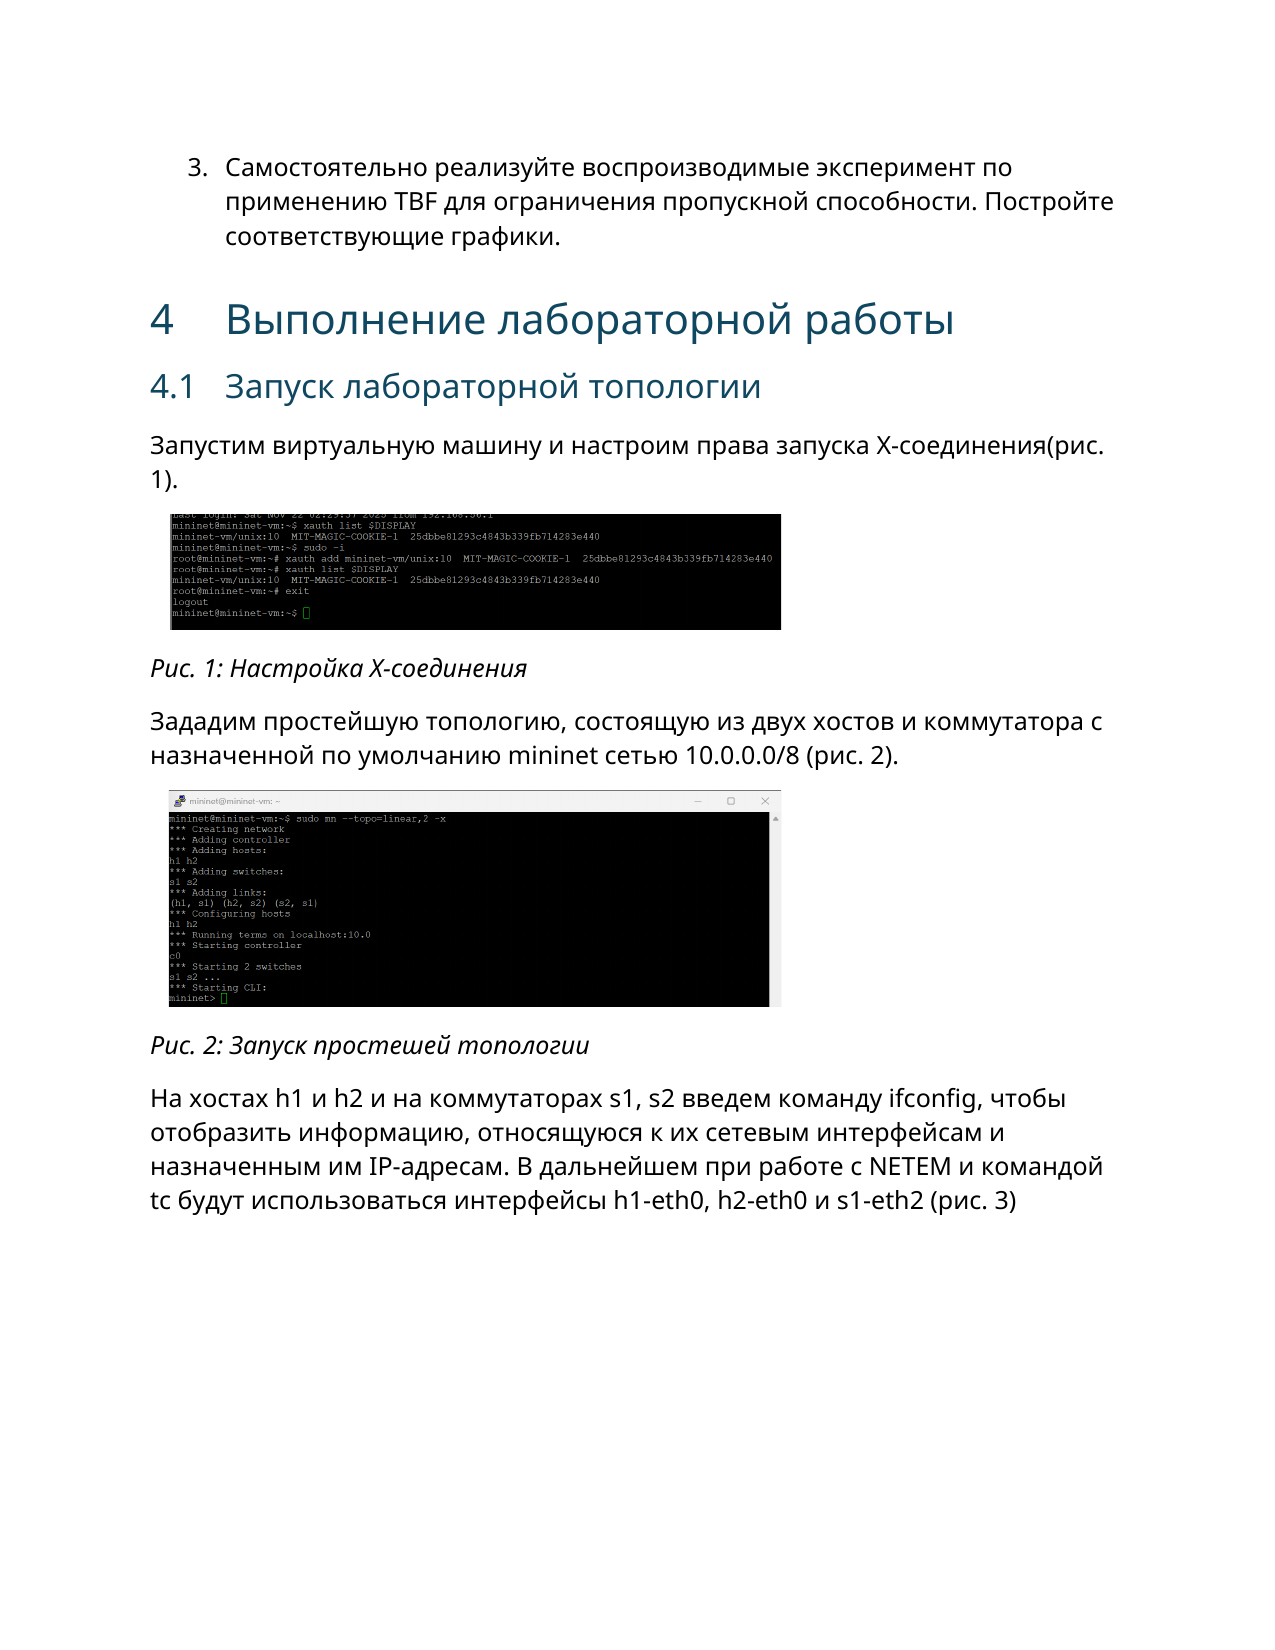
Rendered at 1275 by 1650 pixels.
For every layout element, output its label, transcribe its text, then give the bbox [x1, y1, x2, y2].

subtitle 4 Выполнение лабораторной работы [150, 290, 1125, 346]
text Запустим виртуальную машину и настроим права запуска X-соединения(рис. 1). [150, 427, 1125, 495]
picture [168, 514, 782, 630]
text Рис. 2: Запуск простешей топологии [150, 1028, 1125, 1062]
picture [168, 790, 782, 1007]
list Самостоятельно реализуйте воспроизводимые эксперимент по применению TBF для ограничения пропускной способности. Постройте соответствующие графики. [187, 150, 1125, 252]
text Зададим простейшую топологию, состоящую из двух хостов и коммутатора с назначенной по умолчанию mininet сетью 10.0.0.0/8 (рис. 2). [150, 703, 1125, 771]
text Рис. 1: Настройка X-соединения [150, 651, 1125, 684]
subtitle 4.1 Запуск лабораторной топологии [150, 363, 1125, 408]
text На хостах h1 и h2 и на коммутаторах s1, s2 введем команду ifconfig, чтобы отобразить информацию, относящуюся к их сетевым интерфейсам и назначенным им IP-адресам. В дальнейшем при работе с NETEM и командой tc будут использоваться интерфейсы h1-eth0, h2-eth0 и s1-eth2 (рис. 3) [150, 1080, 1125, 1217]
